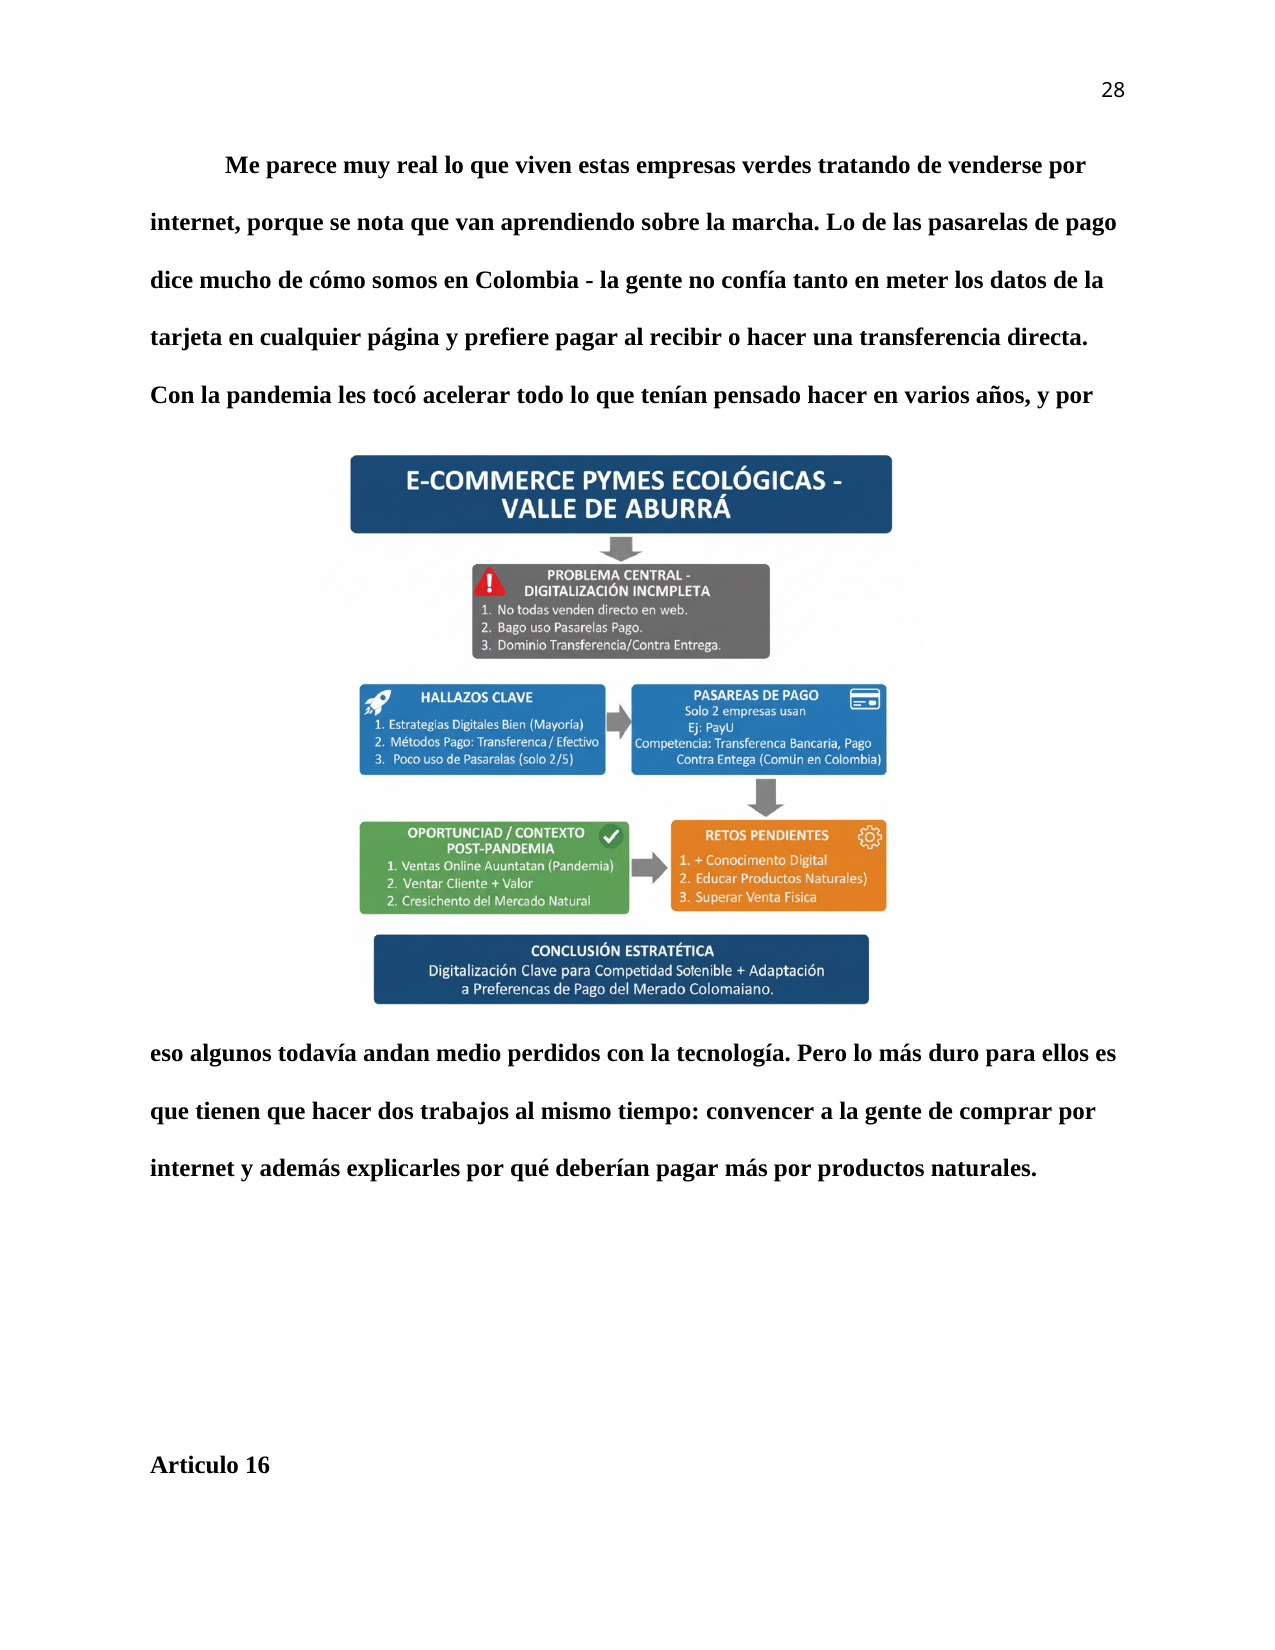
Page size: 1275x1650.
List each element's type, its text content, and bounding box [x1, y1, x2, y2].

text Articulo 16 [150, 1450, 1125, 1479]
picture [314, 427, 926, 1039]
